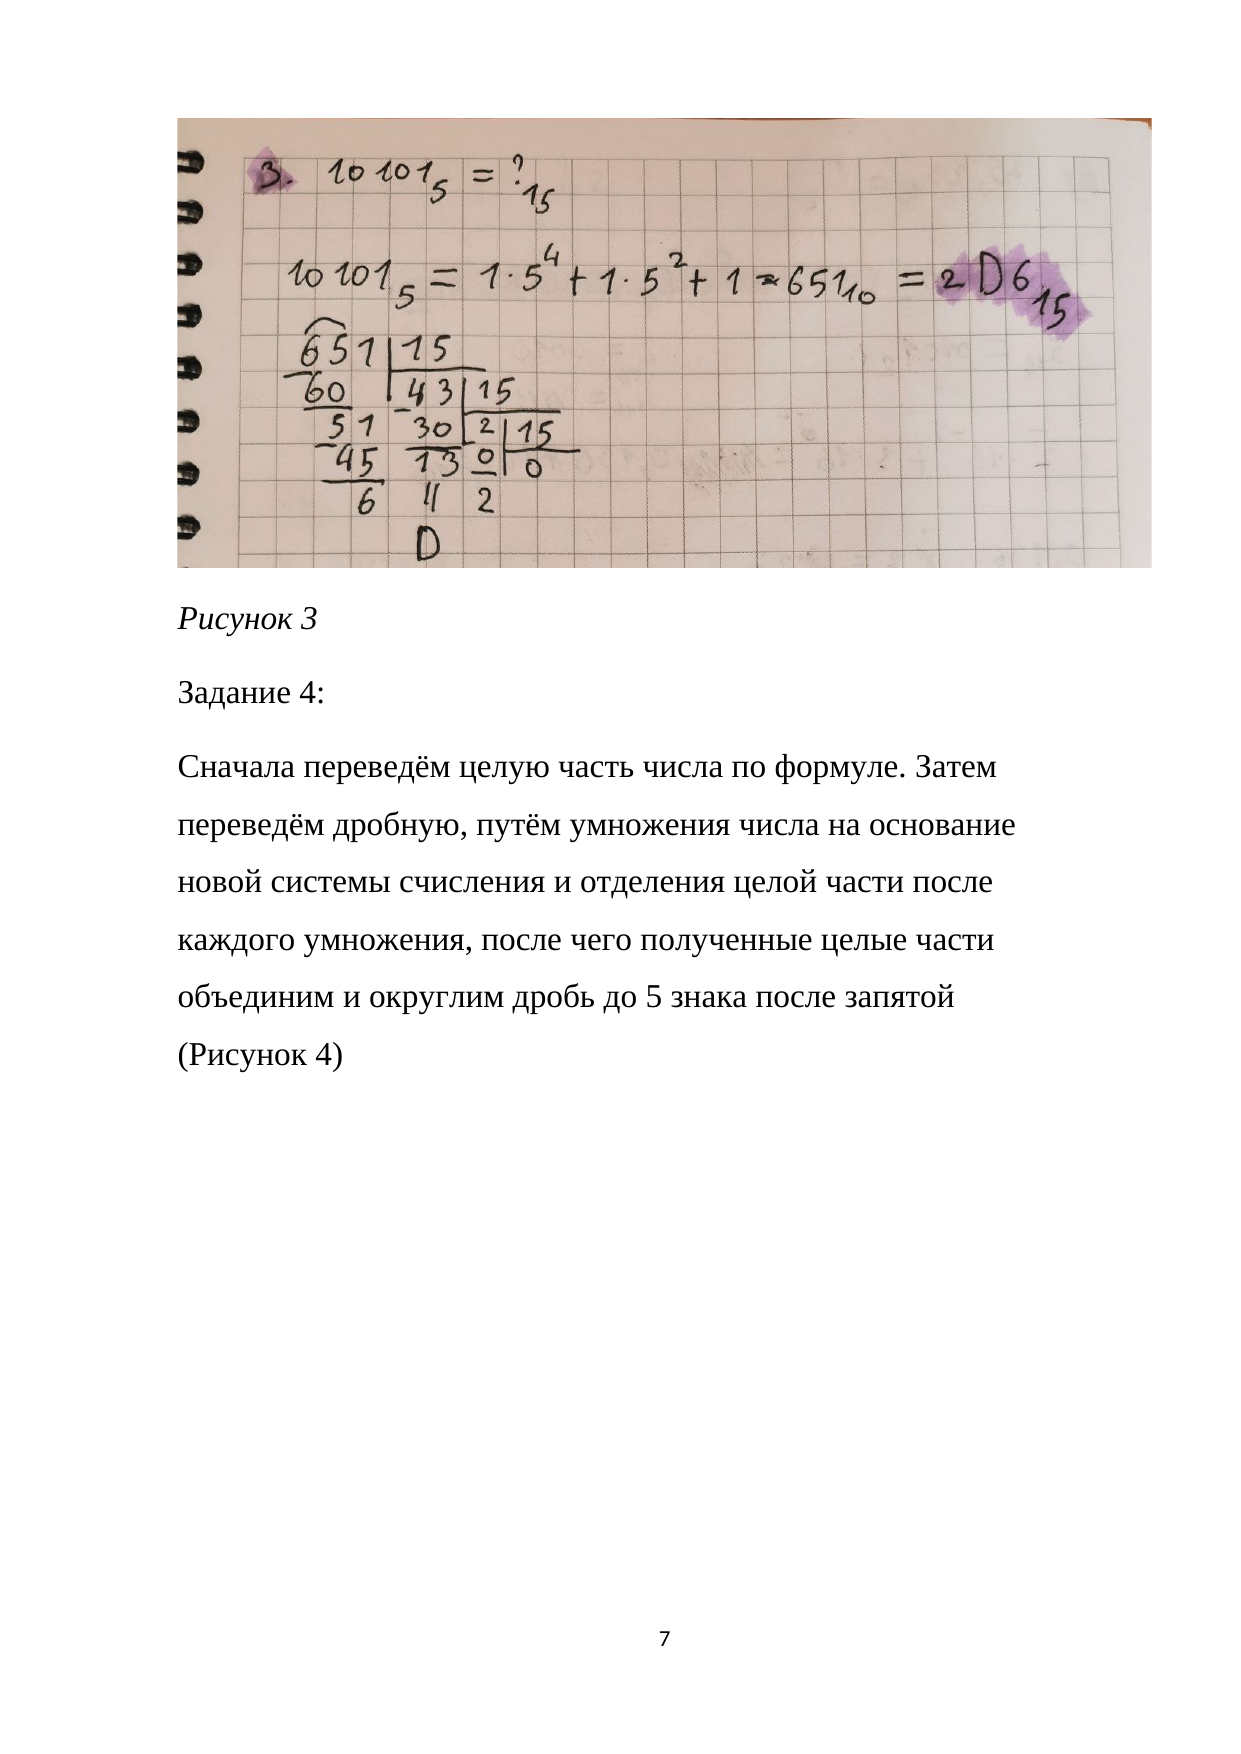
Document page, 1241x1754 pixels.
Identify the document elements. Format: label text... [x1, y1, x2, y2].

picture [177, 118, 1152, 568]
text Сначала переведём целую часть числа по формуле. Затем переведём дробную, путём умножения числа на основание новой системы счисления и отделения целой части после каждого умножения, после чего полученные целые части объединим и округлим дробь до 5 знака после запятой (Рисунок 4) [177, 746, 1093, 1072]
text Рисунок 3 [177, 598, 1093, 636]
text Задание 4: [177, 672, 1093, 710]
